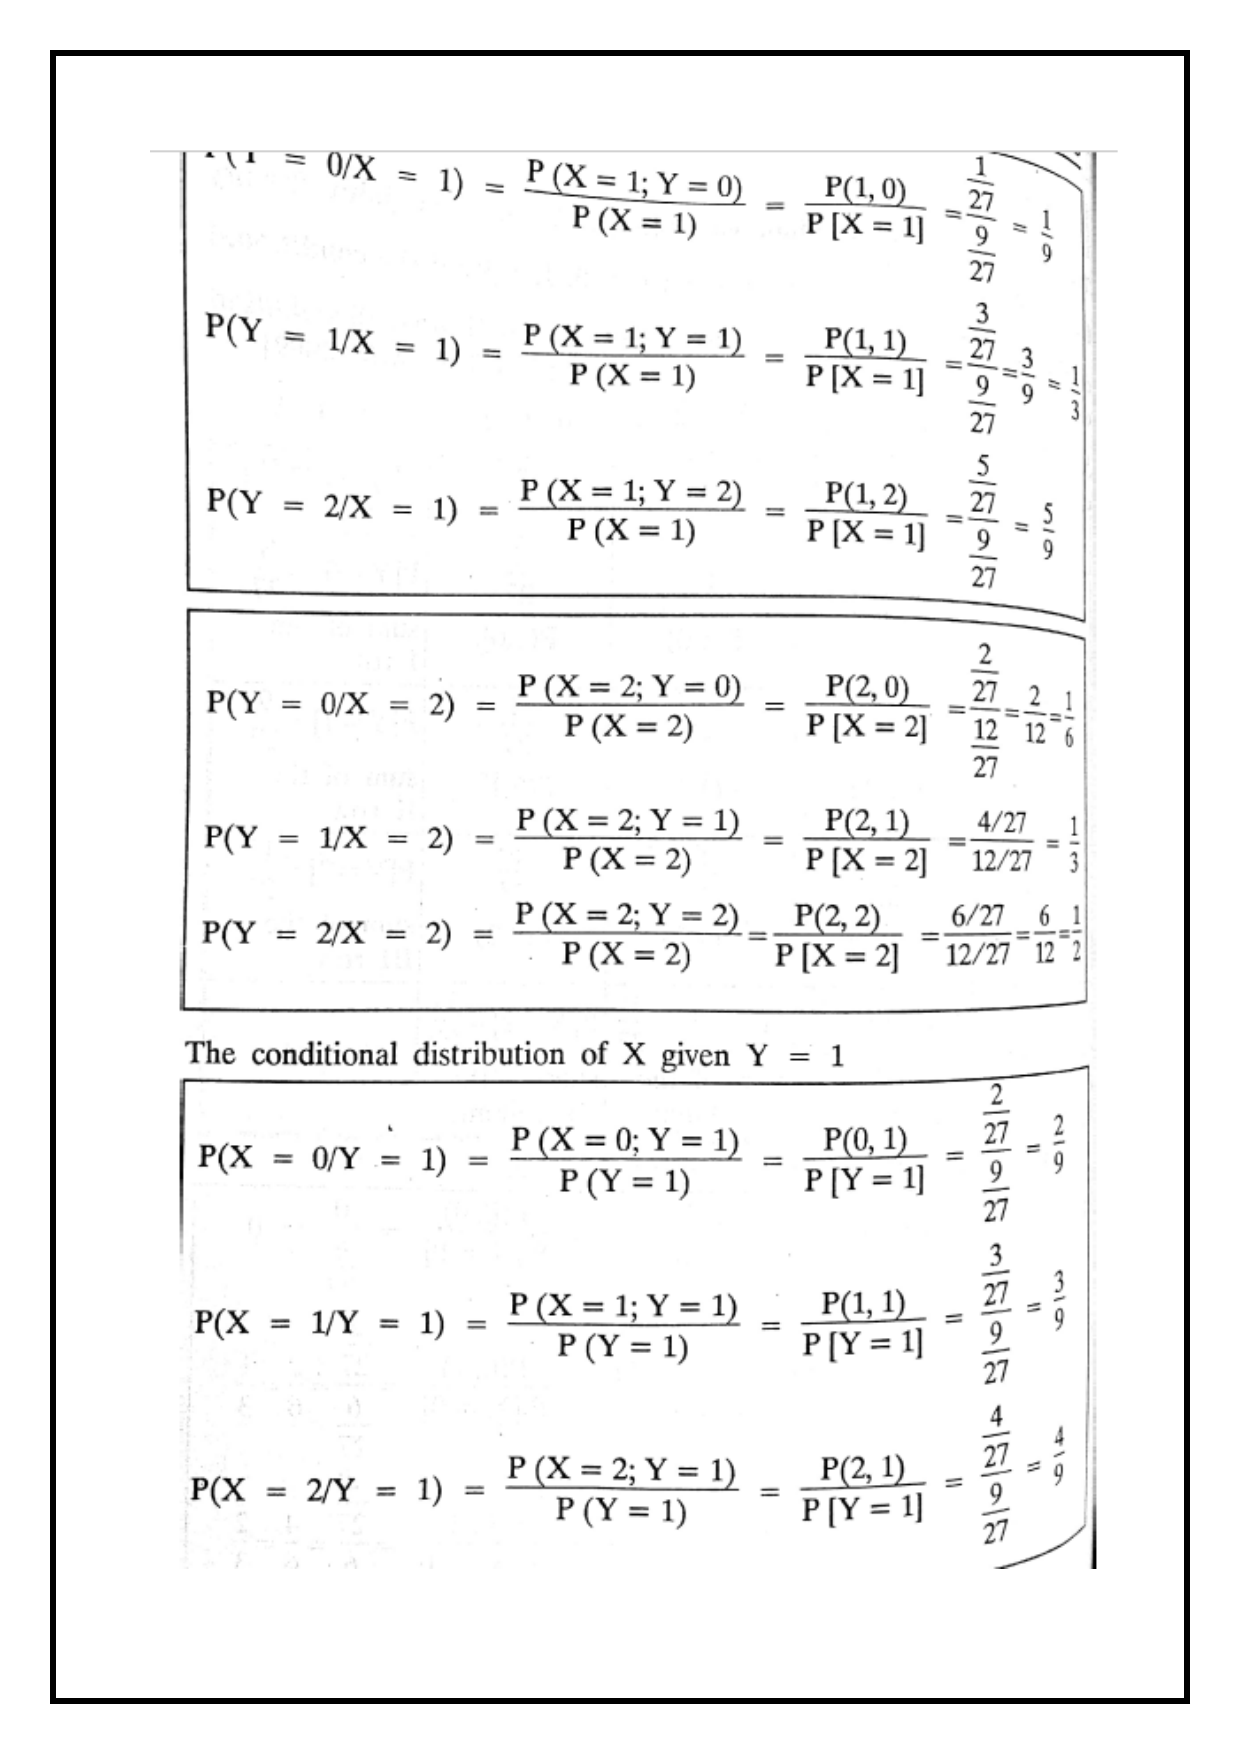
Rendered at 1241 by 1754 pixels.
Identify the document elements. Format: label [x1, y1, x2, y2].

picture [150, 150, 1118, 1569]
